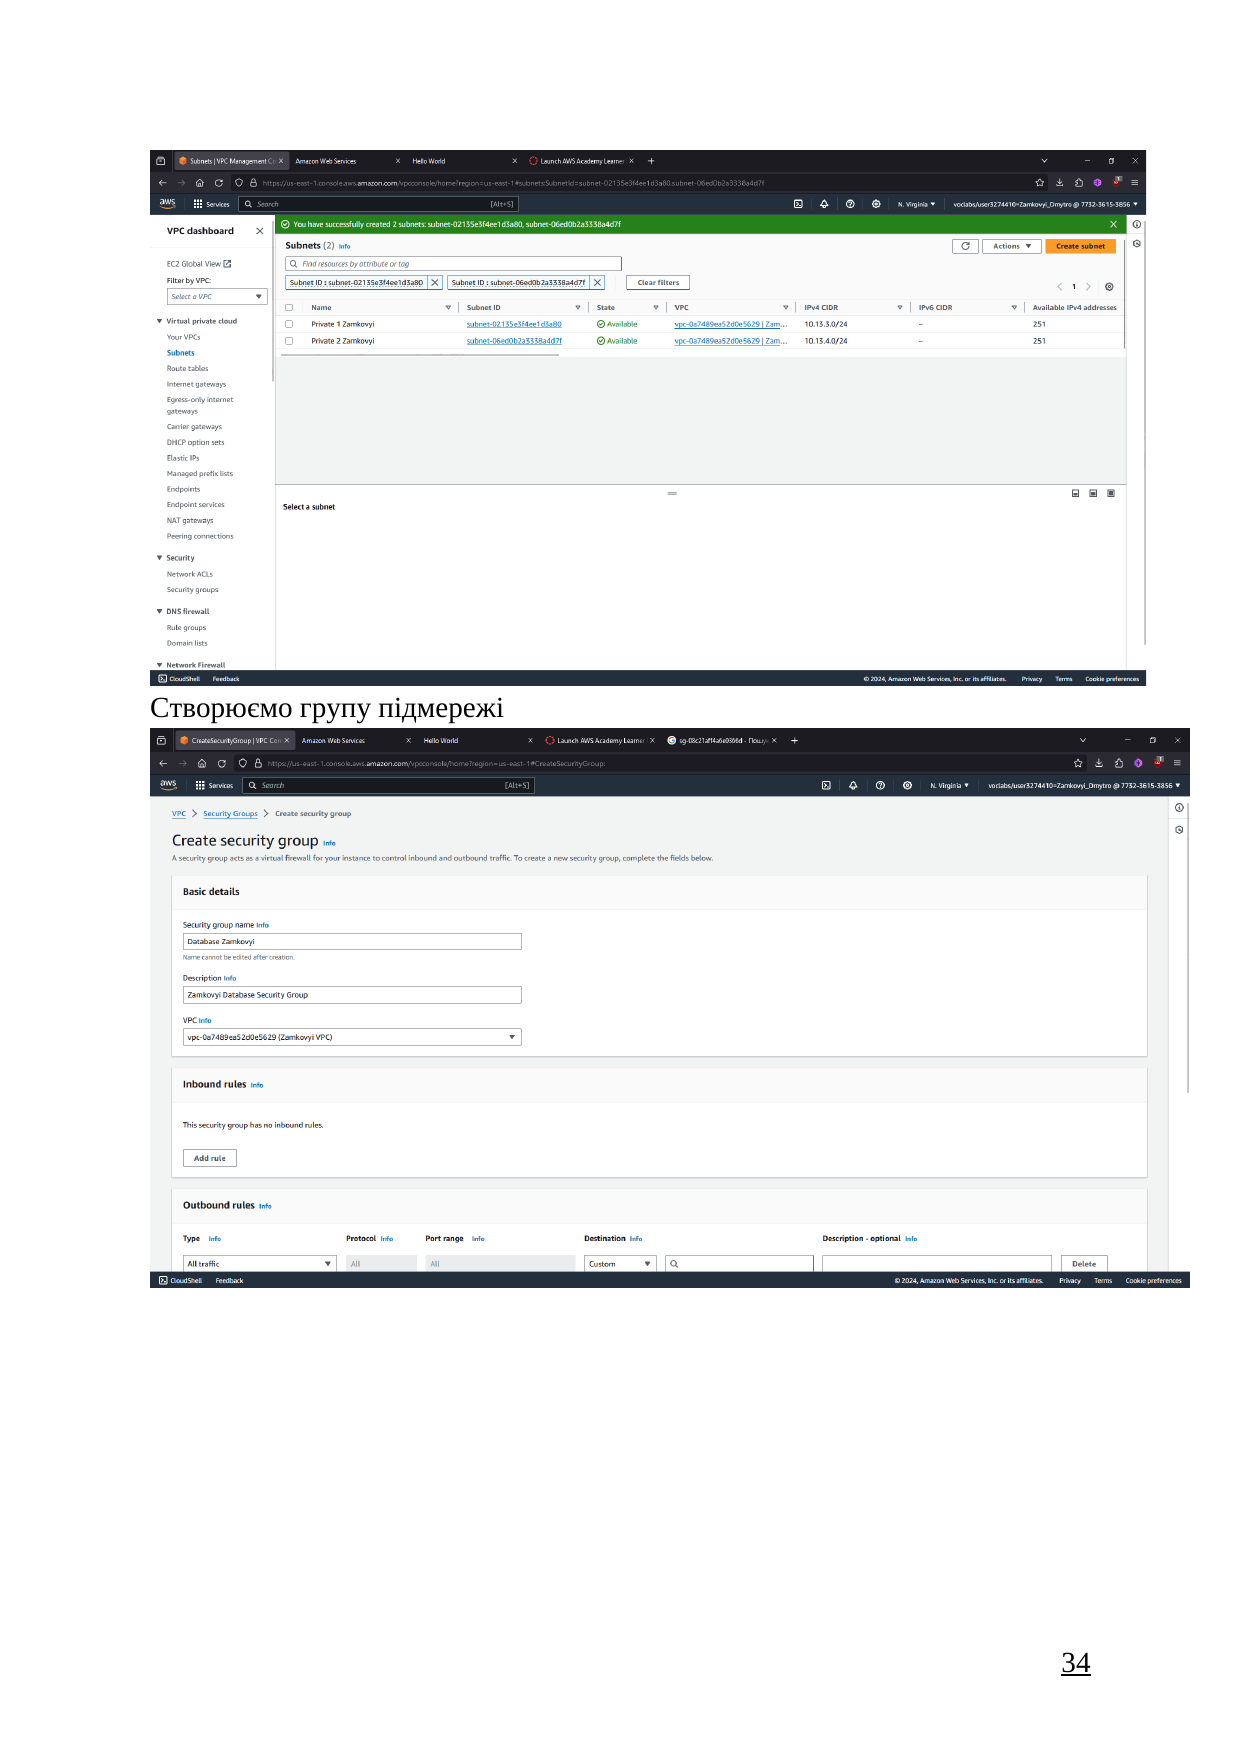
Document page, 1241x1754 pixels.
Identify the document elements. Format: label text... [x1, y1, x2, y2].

text Створюємо групу підмережі [150, 690, 1090, 724]
picture [150, 728, 1190, 1288]
picture [150, 150, 1147, 686]
